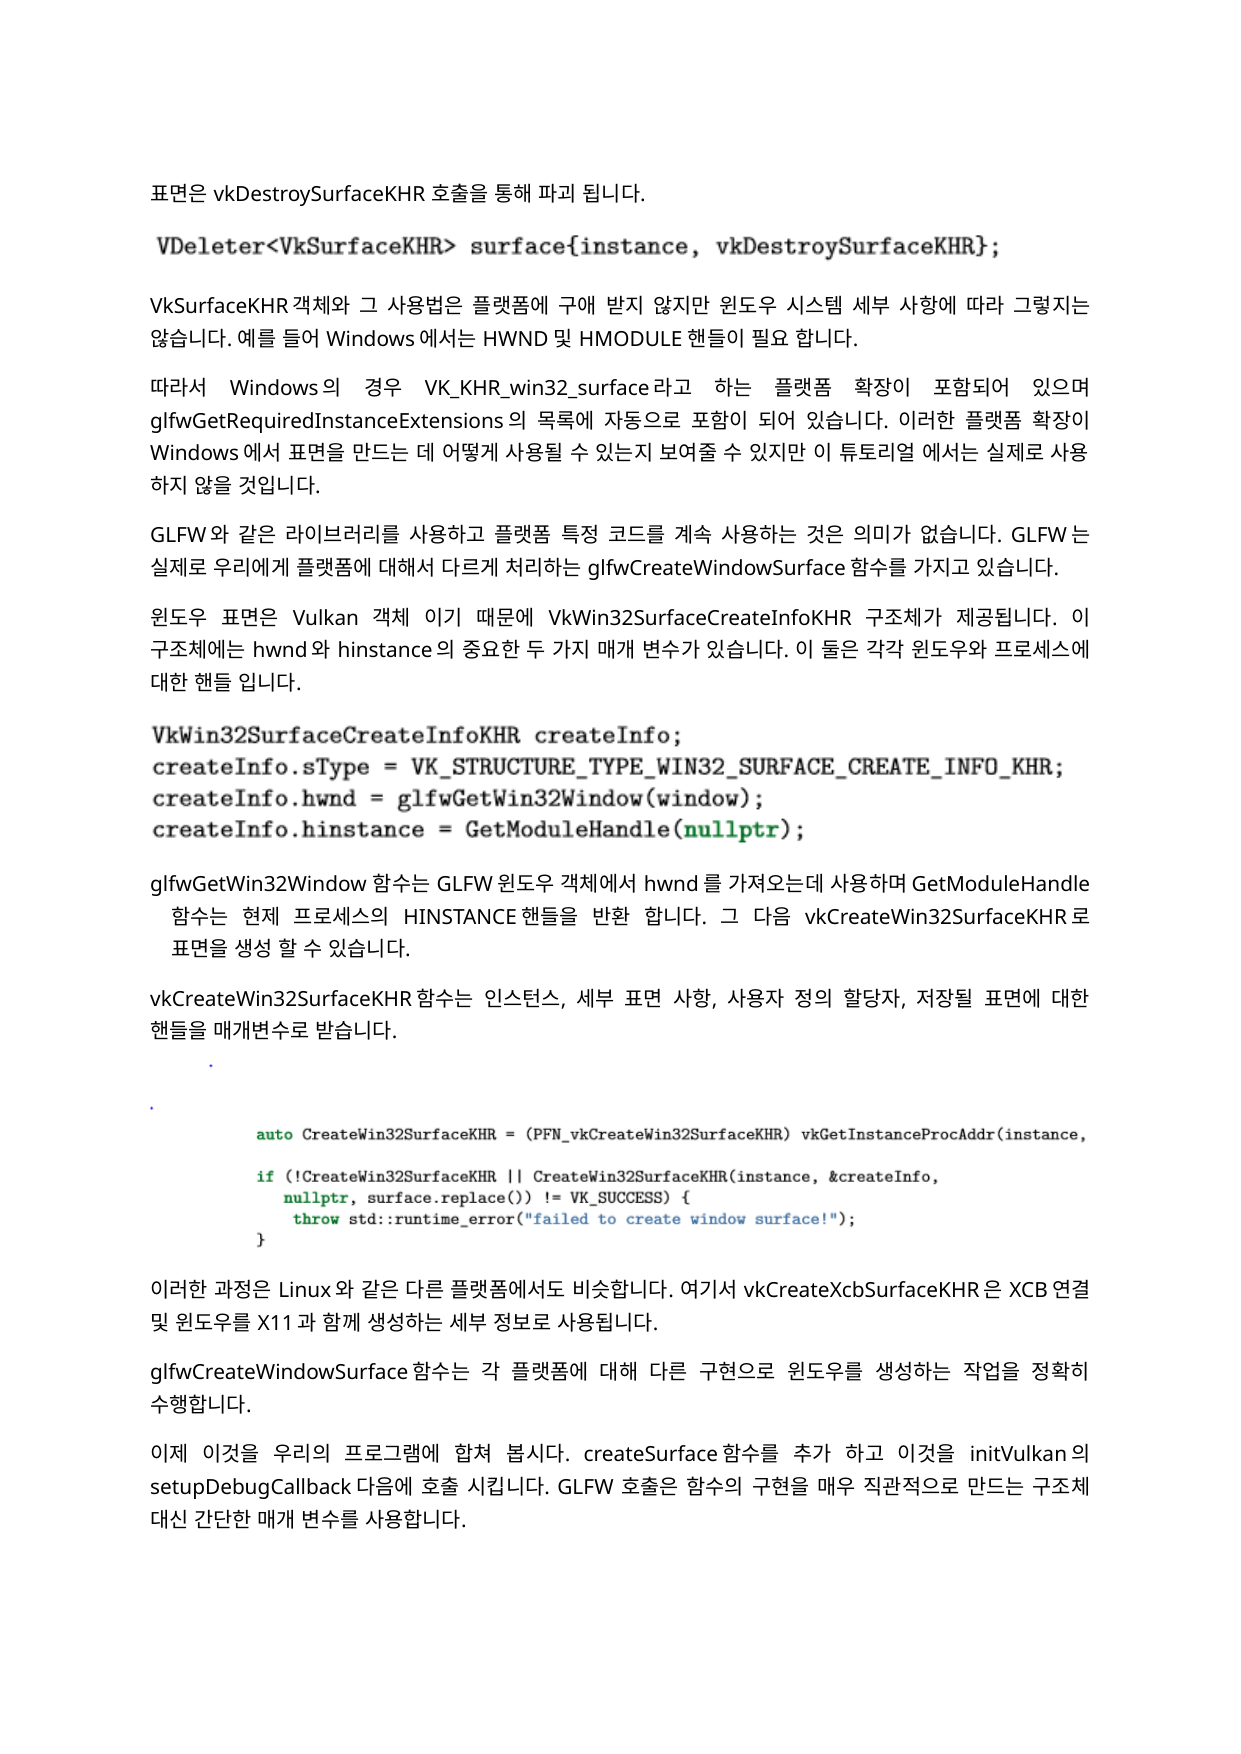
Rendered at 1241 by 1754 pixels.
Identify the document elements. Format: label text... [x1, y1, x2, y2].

text 이제 이것을 우리의 프로그램에 합쳐 봅시다. createSurface함수를 추가 하고 이것을 initVulkan의 setupDebugCallback다음에 호출 시킵니다. GLFW 호출은 함수의 구현을 매우 직관적으로 만드는 구조체 대신 간단한 매개 변수를 사용합니다. [150, 1438, 1090, 1533]
text VkSurfaceKHR객체와 그 사용법은 플랫폼에 구애 받지 않지만 윈도우 시스템 세부 사항에 따라 그렇지는 않습니다. 예를 들어 Windows에서는 HWND 및 HMODULE 핸들이 필요 합니다. [150, 289, 1090, 352]
text glfwGetWin32Window 함수는 GLFW윈도우 객체에서 hwnd를 가져오는데 사용하며GetModuleHandle 함수는 현제 프로세스의 HINSTANCE핸들을 반환 합니다. 그 다음 vkCreateWin32SurfaceKHR로 표면을 생성 할 수 있습니다. [150, 867, 1090, 963]
text vkCreateWin32SurfaceKHR함수는 인스턴스, 세부 표면 사항, 사용자 정의 할당자, 저장될 표면에 대한 핸들을 매개변수로 받습니다. [150, 982, 1090, 1045]
picture [150, 715, 1064, 849]
text GLFW와 같은 라이브러리를 사용하고 플랫폼 특정 코드를 계속 사용하는 것은 의미가 없습니다. GLFW는 실제로 우리에게 플랫폼에 대해서 다르게 처리하는 glfwCreateWindowSurface함수를 가지고 있습니다. [150, 519, 1090, 582]
text 윈도우 표면은 Vulkan 객체 이기 때문에 VkWin32SurfaceCreateInfoKHR 구조체가 제공됩니다. 이 구조체에는 hwnd와 hinstance의 중요한 두 가지 매개 변수가 있습니다. 이 둘은 각각 윈도우와 프로세스에 대한 핸들 입니다. [150, 601, 1090, 697]
picture [150, 226, 1005, 271]
text 이러한 과정은 Linux와 같은 다른 플랫폼에서도 비슷합니다. 여기서 vkCreateXcbSurfaceKHR은 XCB연결 및 윈도우를 X11과 함께 생성하는 세부 정보로 사용됩니다. [150, 1273, 1090, 1336]
picture [150, 1064, 1091, 1255]
text glfwCreateWindowSurface함수는 각 플랫폼에 대해 다른 구현으로 윈도우를 생성하는 작업을 정확히 수행합니다. [150, 1356, 1090, 1418]
text 표면은 vkDestroySurfaceKHR 호출을 통해 파괴 됩니다. [150, 177, 1090, 207]
text 따라서 Windows의 경우 VK_KHR_win32_surface라고 하는 플랫폼 확장이 포함되어 있으며 glfwGetRequiredInstanceExtensions의 목록에 자동으로 포함이 되어 있습니다. 이러한 플랫폼 확장이 Windows에서 표면을 만드는 데 어떻게 사용될 수 있는지 보여줄 수 있지만 이 튜토리얼 에서는 실제로 사용 하지 않을 것입니다. [150, 371, 1090, 500]
